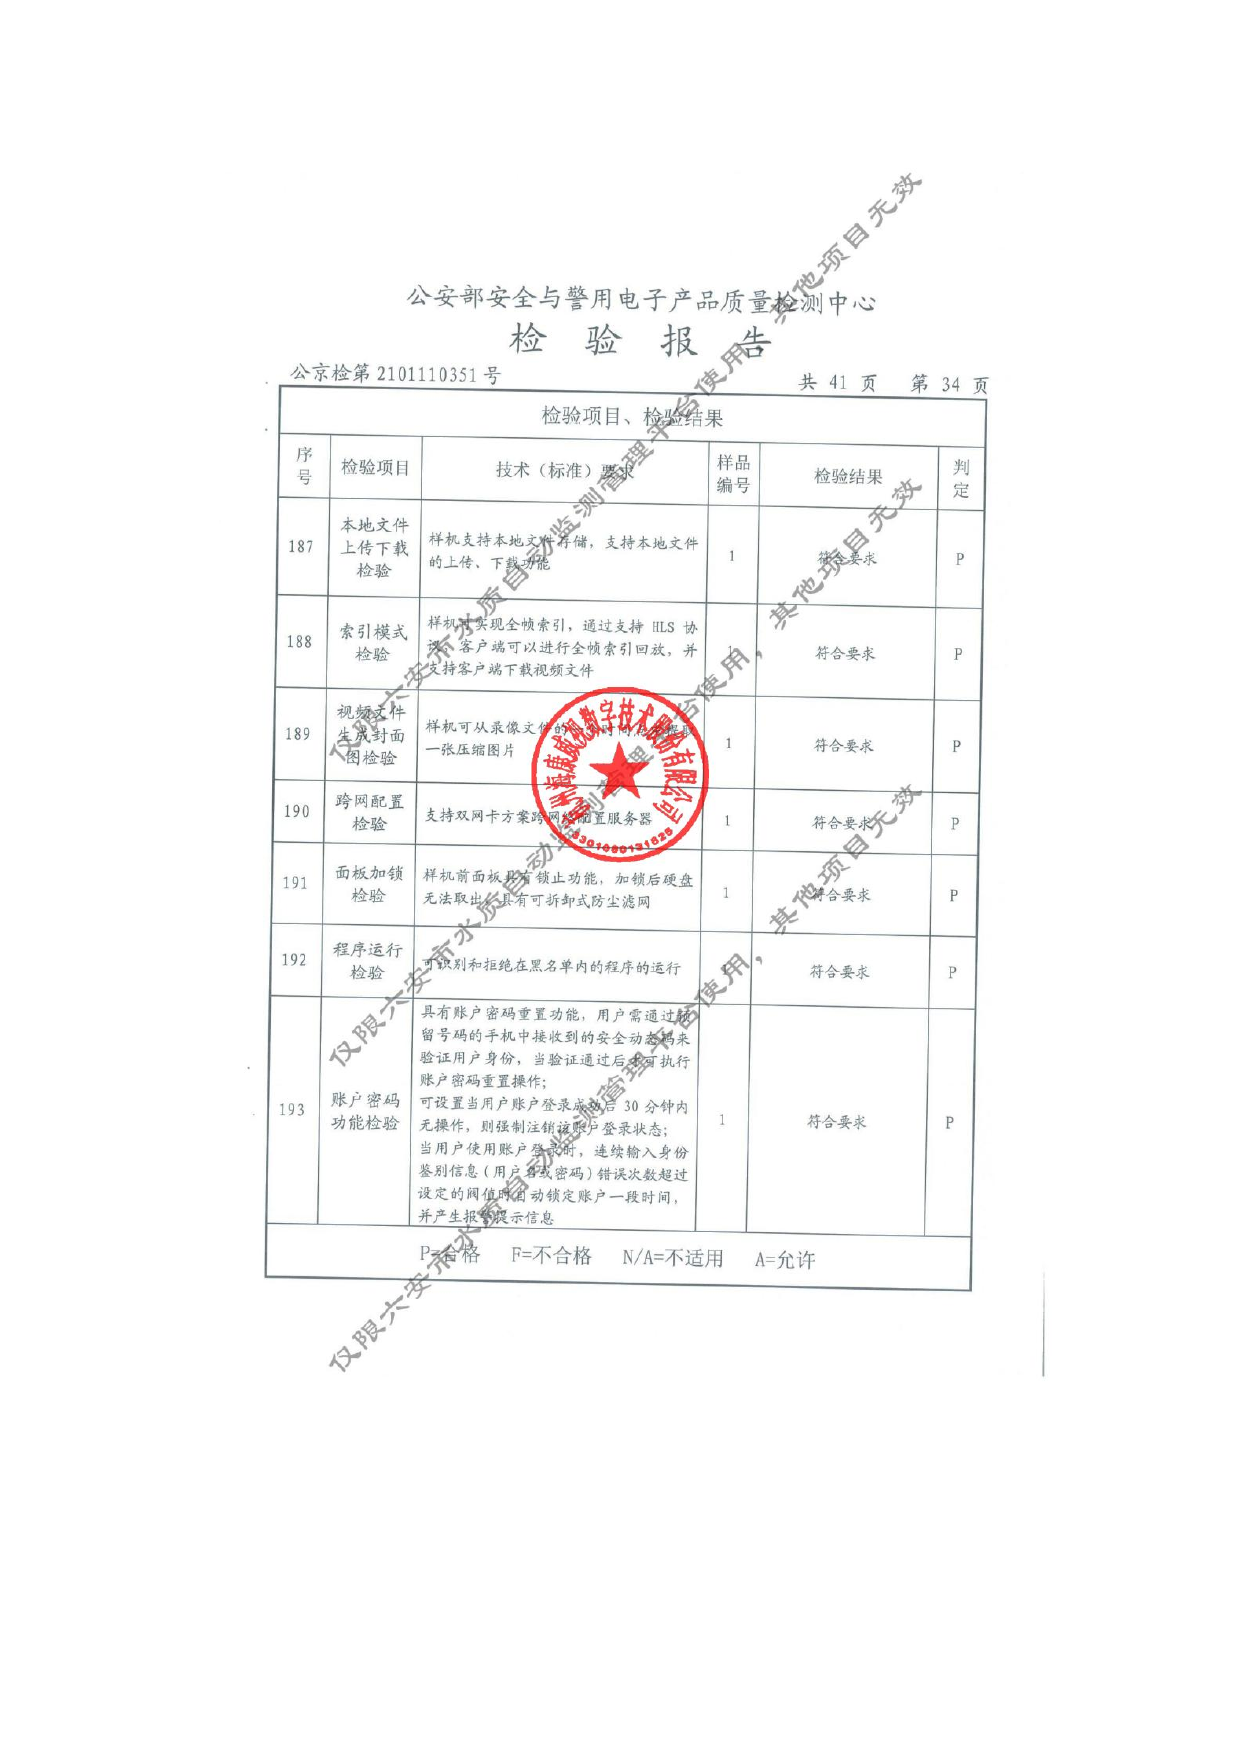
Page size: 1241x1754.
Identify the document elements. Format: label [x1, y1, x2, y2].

picture [187, 162, 1053, 1386]
